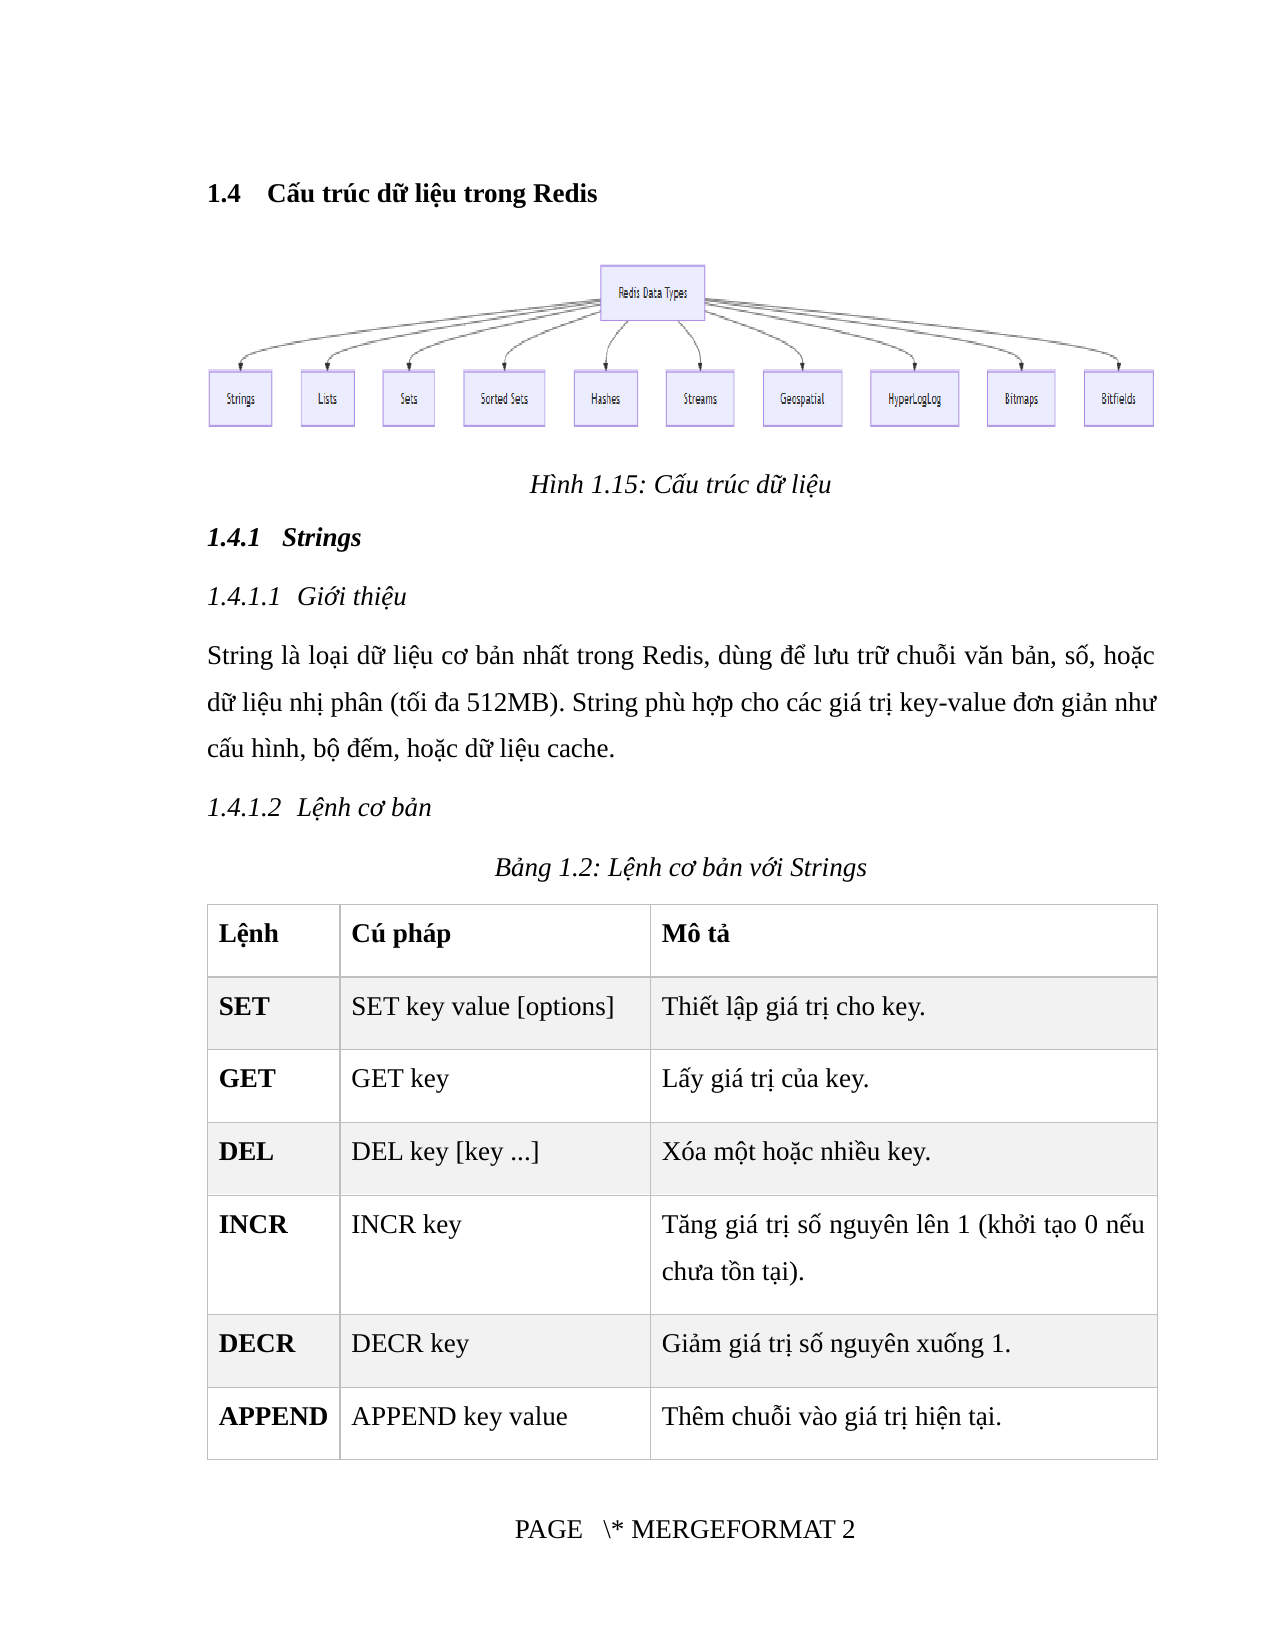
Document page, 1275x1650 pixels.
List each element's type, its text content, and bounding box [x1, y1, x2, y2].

table_header Lệnh [208, 905, 339, 976]
table_cell INCR key [341, 1196, 650, 1314]
table_cell DEL [208, 1123, 339, 1194]
table_cell SET [208, 978, 339, 1049]
table_cell APPEND key value [341, 1388, 650, 1459]
table_cell Tăng giá trị số nguyên lên 1 (khởi tạo 0 nếu chưa tồn tại). [651, 1196, 1157, 1314]
table_cell GET key [341, 1050, 650, 1122]
table_cell DECR [208, 1315, 339, 1387]
table_cell SET key value [options] [341, 978, 650, 1049]
subtitle Strings [207, 521, 1157, 552]
subtitle Giới thiệu [207, 580, 1157, 611]
table_cell Thiết lập giá trị cho key. [651, 978, 1157, 1049]
table_cell Xóa một hoặc nhiều key. [651, 1123, 1157, 1194]
table_cell INCR [208, 1196, 339, 1314]
table_header Mô tả [651, 905, 1157, 976]
table_cell DEL key [key ...] [341, 1123, 650, 1194]
table_cell Lấy giá trị của key. [651, 1050, 1157, 1122]
subtitle Cấu trúc dữ liệu trong Redis [207, 177, 1157, 208]
picture [207, 236, 1157, 440]
subtitle Lệnh cơ bản [207, 792, 1157, 823]
text String là loại dữ liệu cơ bản nhất trong Redis, dùng để lưu trữ chuỗi văn bản, số, hoặc dữ liệu nhị phân (tối đa 512MB). String phù hợp cho các giá trị key-value đơn giản như cấu hình, bộ đếm, hoặc dữ liệu cache. [207, 639, 1157, 763]
table_cell DECR key [341, 1315, 650, 1387]
table_cell Giảm giá trị số nguyên xuống 1. [651, 1315, 1157, 1387]
table_cell Thêm chuỗi vào giá trị hiện tại. [651, 1388, 1157, 1459]
table_cell APPEND [208, 1388, 339, 1459]
table_cell GET [208, 1050, 339, 1122]
table_header Cú pháp [341, 905, 650, 976]
